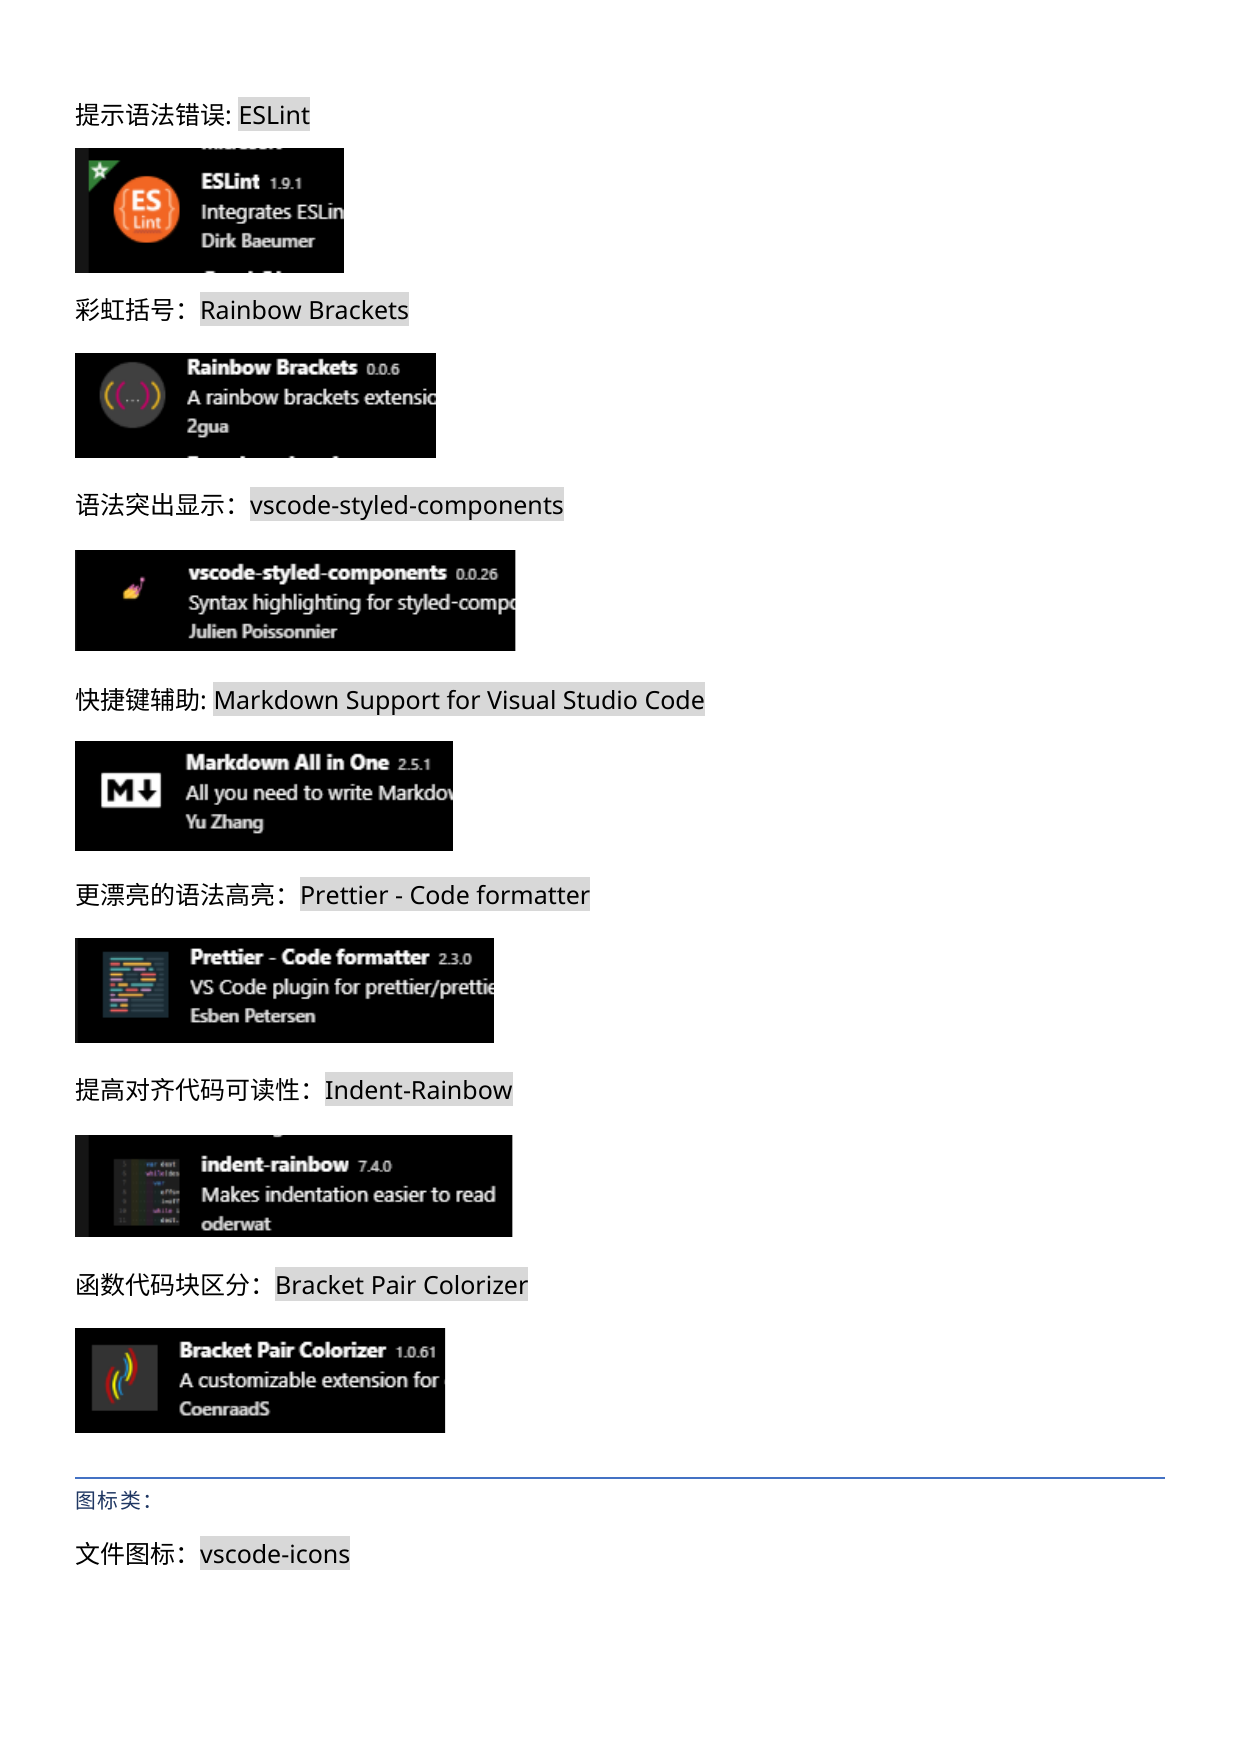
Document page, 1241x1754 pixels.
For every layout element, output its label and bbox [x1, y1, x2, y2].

picture [75, 938, 494, 1043]
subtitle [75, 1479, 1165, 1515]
picture [75, 1135, 513, 1237]
picture [75, 1328, 446, 1433]
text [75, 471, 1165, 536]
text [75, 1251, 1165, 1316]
picture [75, 550, 516, 651]
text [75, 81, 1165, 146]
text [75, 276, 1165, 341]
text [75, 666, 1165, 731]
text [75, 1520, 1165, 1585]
picture [75, 148, 344, 273]
picture [75, 353, 436, 458]
picture [75, 741, 453, 851]
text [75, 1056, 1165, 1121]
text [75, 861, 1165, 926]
